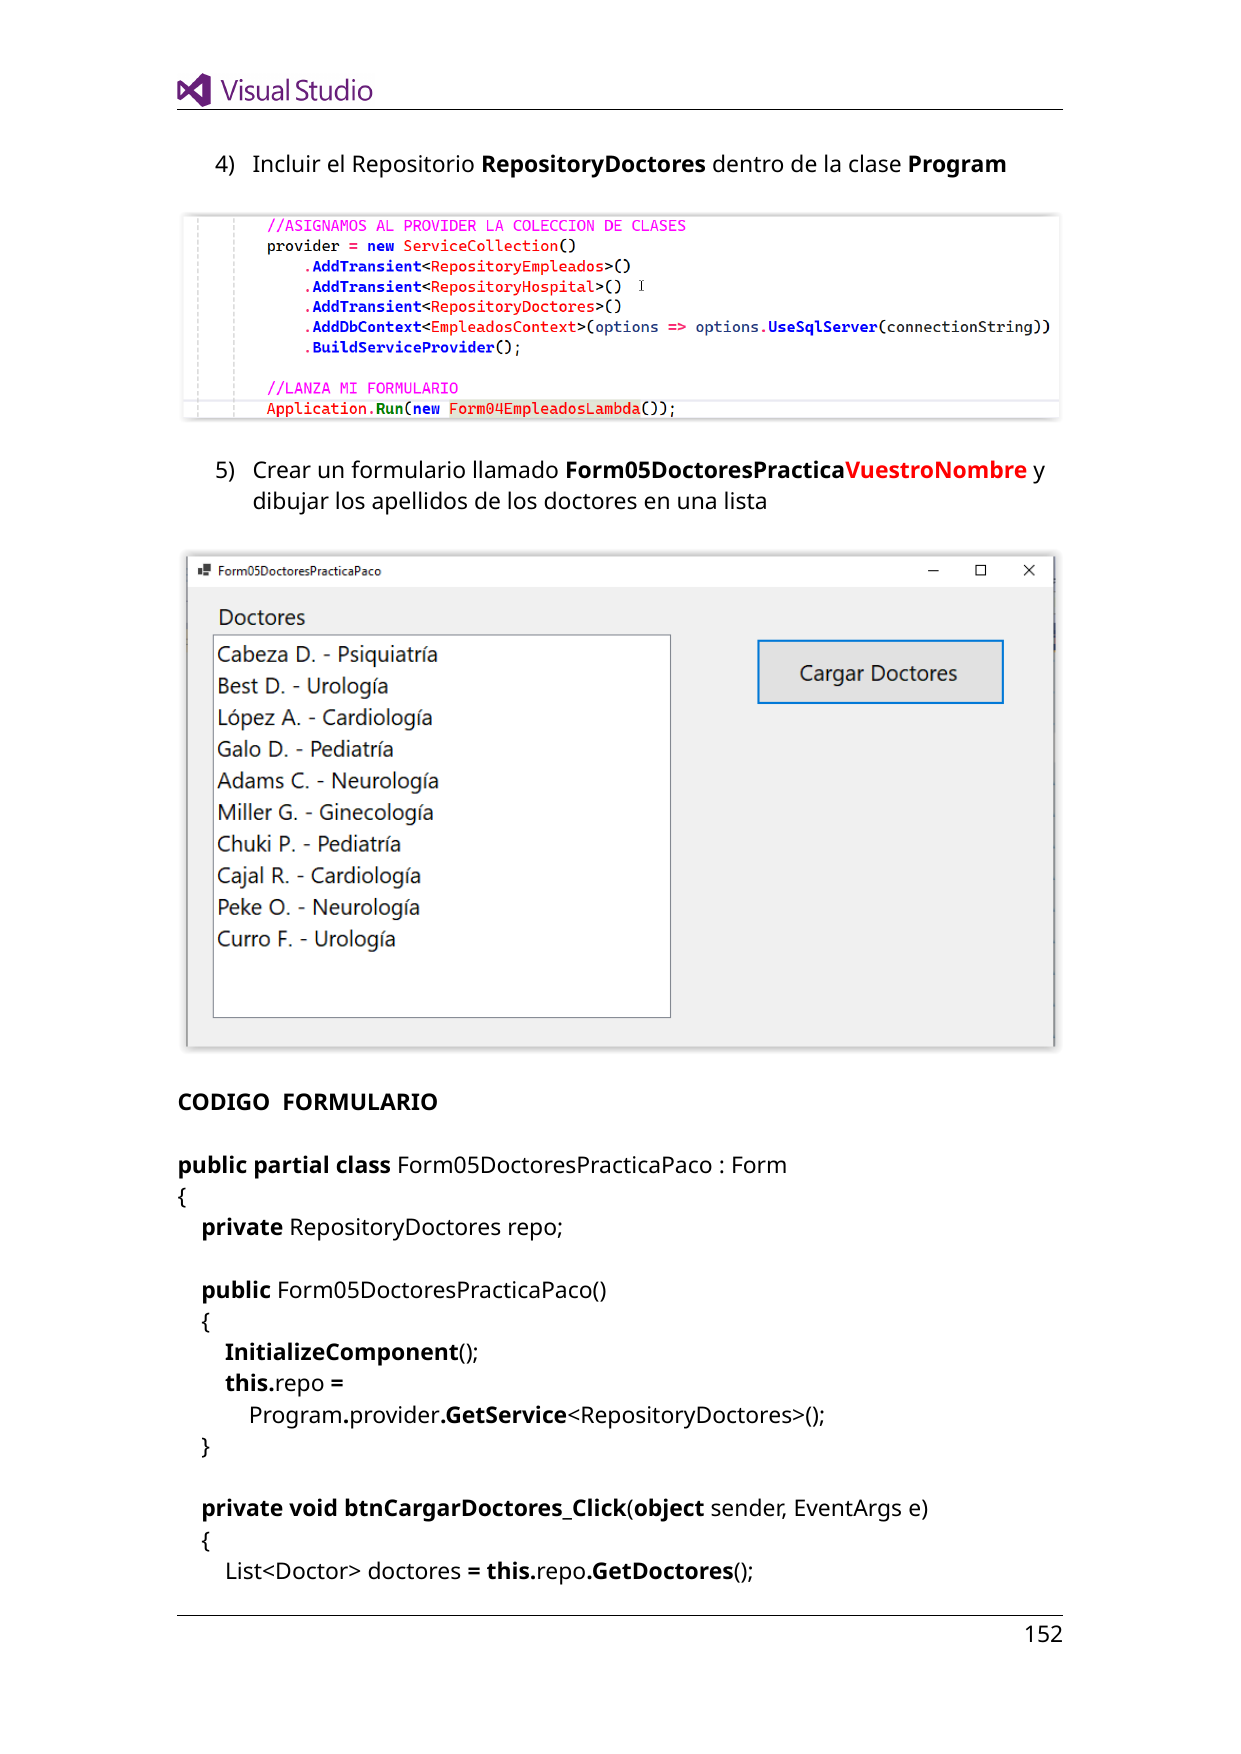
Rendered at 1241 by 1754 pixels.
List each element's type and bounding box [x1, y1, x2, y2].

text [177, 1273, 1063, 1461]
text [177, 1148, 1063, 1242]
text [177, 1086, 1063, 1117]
picture [177, 210, 1063, 423]
picture [177, 547, 1063, 1055]
picture [177, 73, 375, 107]
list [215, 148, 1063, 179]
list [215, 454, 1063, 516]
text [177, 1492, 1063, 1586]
